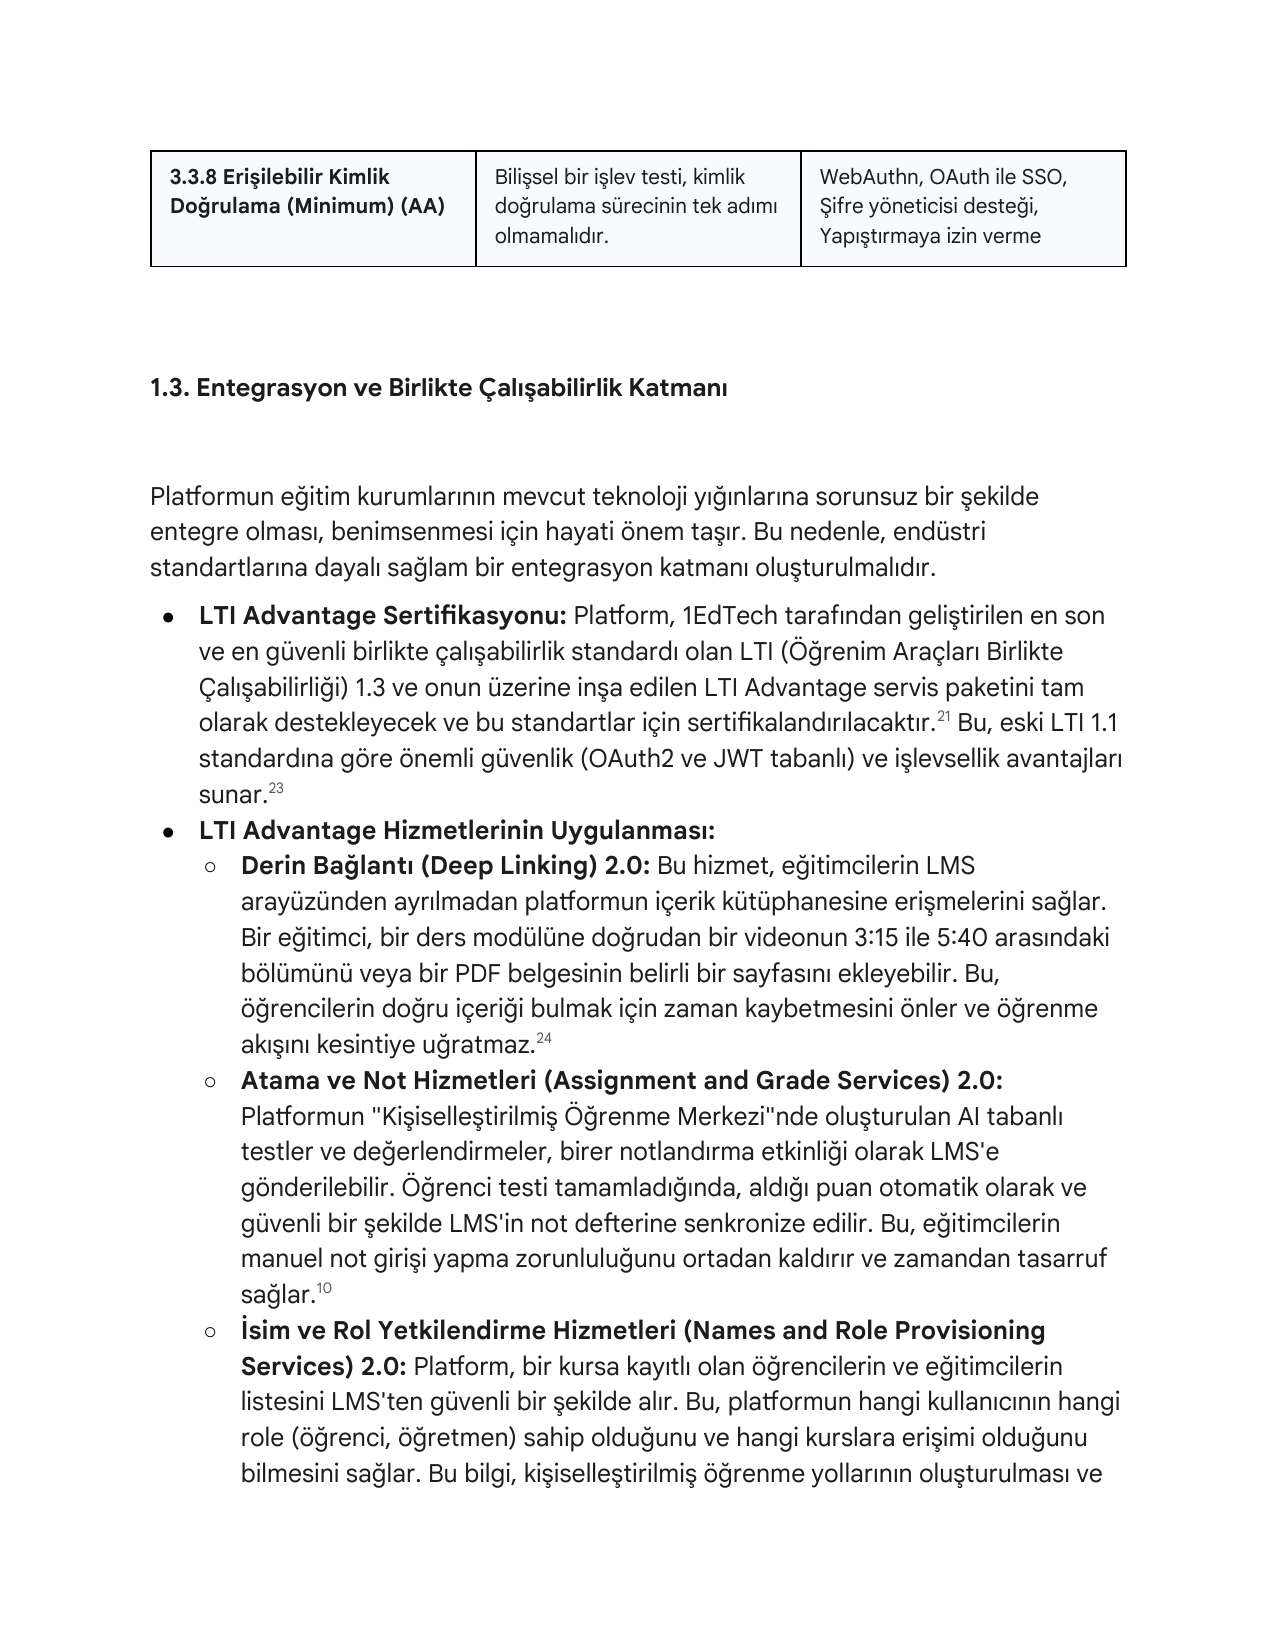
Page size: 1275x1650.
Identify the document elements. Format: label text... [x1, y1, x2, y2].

table_cell 3.3.8 Erişilebilir Kimlik Doğrulama (Minimum) (AA) [152, 152, 475, 266]
list LTI Advantage Hizmetlerinin Uygulanması: [161, 815, 1125, 846]
subtitle 1.3. Entegrasyon ve Birlikte Çalışabilirlik Katmanı [150, 372, 1125, 403]
text Platformun eğitim kurumlarının mevcut teknoloji yığınlarına sorunsuz bir şekilde entegre olması, benimsenmesi için hayati önem taşır. Bu nedenle, endüstri standartlarına dayalı sağlam bir entegrasyon katmanı oluşturulmalıdır. [150, 481, 1125, 584]
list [203, 1315, 1125, 1489]
table_cell WebAuthn, OAuth ile SSO, Şifre yöneticisi desteği, Yapıştırmaya izin verme [802, 152, 1125, 266]
list Derin Bağlantı (Deep Linking) 2.0: Bu hizmet, eğitimcilerin LMS arayüzünden ayrılmadan platformun içerik kütüphanesine erişmelerini sağlar. Bir eğitimci, bir ders modülüne doğrudan bir videonun 3:15 ile 5:40 arasındaki bölümünü veya bir PDF belgesinin belirli bir sayfasını ekleyebilir. Bu, öğrencilerin doğru içeriği bulmak için zaman kaybetmesini önler ve öğrenme akışını kesintiye uğratmaz.24 [203, 851, 1125, 1061]
table_cell Bilişsel bir işlev testi, kimlik doğrulama sürecinin tek adımı olmamalıdır. [477, 152, 800, 266]
list Atama ve Not Hizmetleri (Assignment and Grade Services) 2.0: Platformun "Kişiselleştirilmiş Öğrenme Merkezi"nde oluşturulan AI tabanlı testler ve değerlendirmeler, birer notlandırma etkinliği olarak LMS'e gönderilebilir. Öğrenci testi tamamladığında, aldığı puan otomatik olarak ve güvenli bir şekilde LMS'in not defterine senkronize edilir. Bu, eğitimcilerin manuel not girişi yapma zorunluluğunu ortadan kaldırır ve zamandan tasarruf sağlar.10 [203, 1065, 1125, 1311]
list LTI Advantage Sertifikasyonu: Platform, 1EdTech tarafından geliştirilen en son ve en güvenli birlikte çalışabilirlik standardı olan LTI (Öğrenim Araçları Birlikte Çalışabilirliği) 1.3 ve onun üzerine inşa edilen LTI Advantage servis paketini tam olarak destekleyecek ve bu standartlar için sertifikalandırılacaktır.21 Bu, eski LTI 1.1 standardına göre önemli güvenlik (OAuth2 ve JWT tabanlı) ve işlevsellik avantajları sunar.23 [161, 601, 1125, 811]
